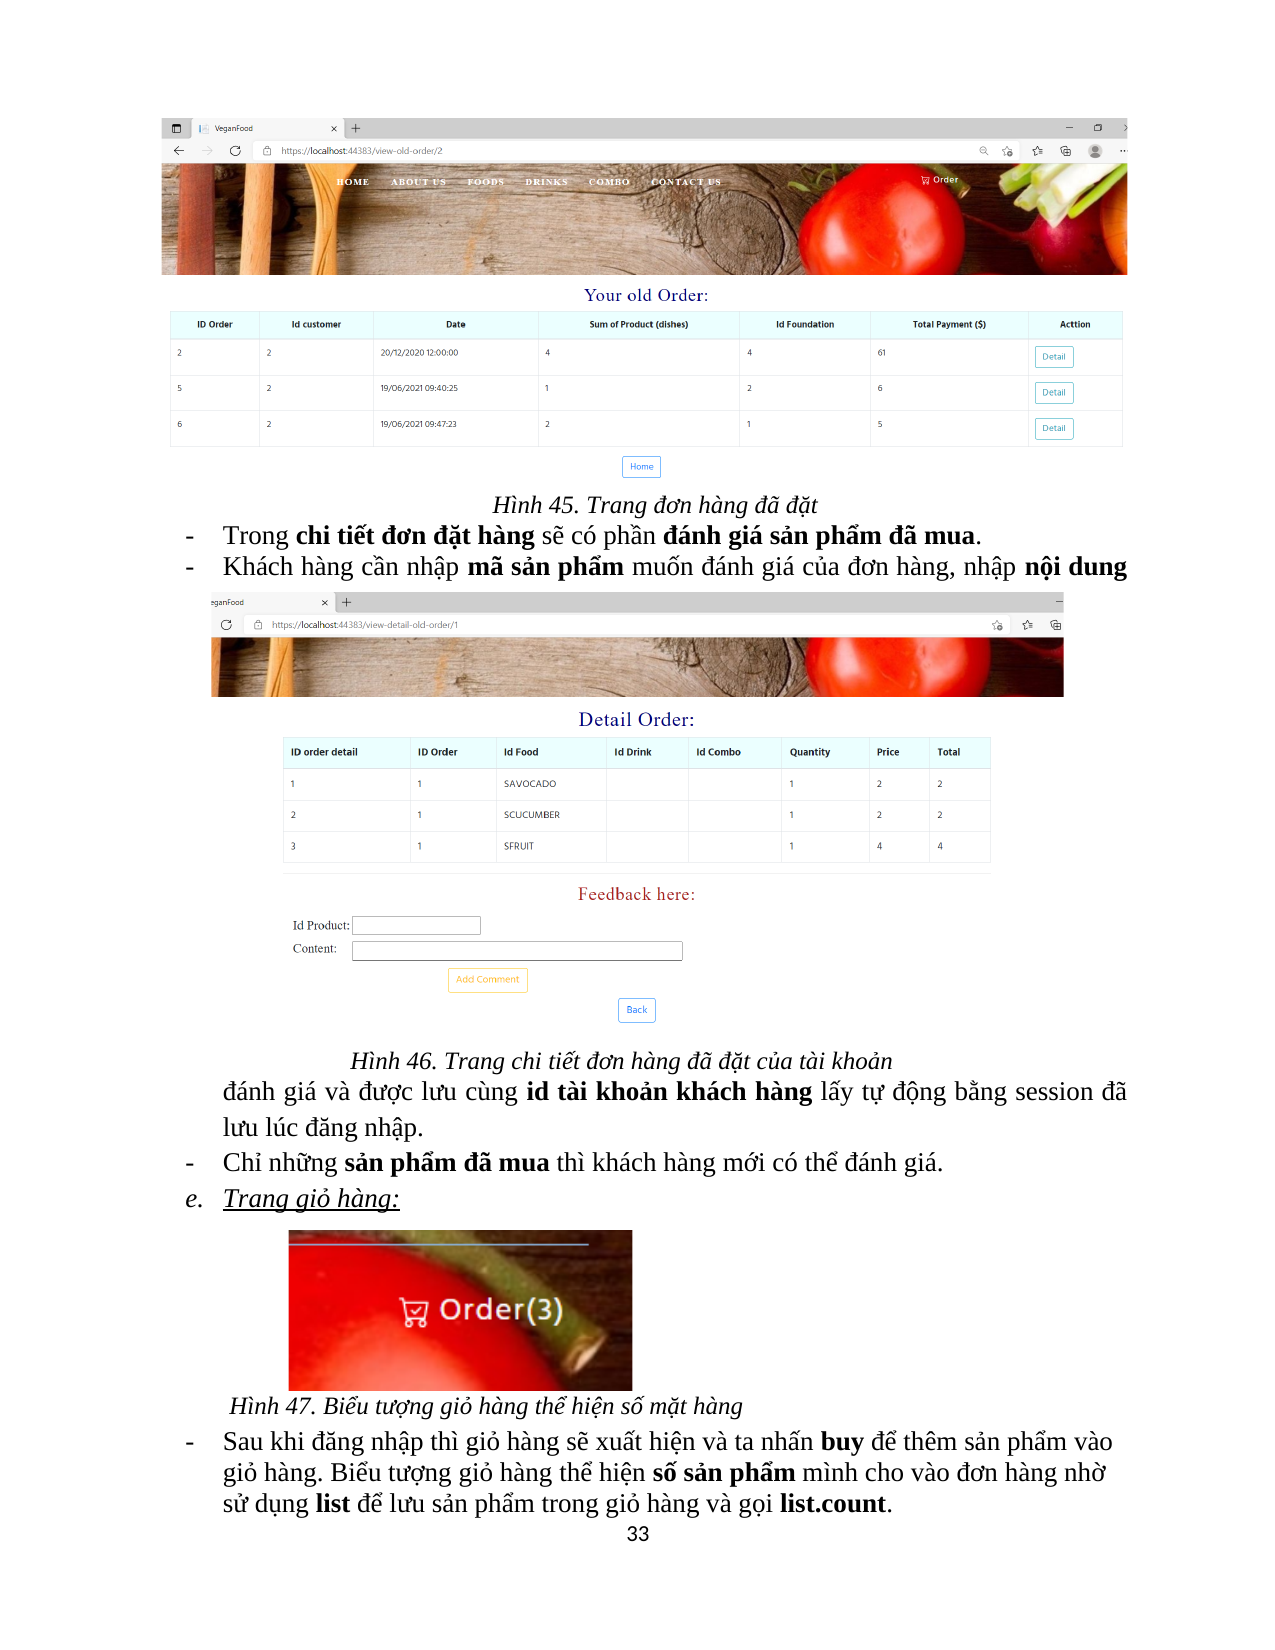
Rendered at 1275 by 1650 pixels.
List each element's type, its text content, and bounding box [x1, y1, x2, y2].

list Trang giỏ hàng: [185, 1182, 1127, 1213]
list Chỉ những sản phẩm đã mua thì khách hàng mới có thể đánh giá. [185, 1146, 1127, 1177]
list Trong chi tiết đơn đặt hàng sẽ có phần đánh giá sản phẩm đã mua. [185, 519, 1127, 550]
picture [161, 118, 1128, 498]
list Sau khi đăng nhập thì giỏ hàng sẽ xuất hiện và ta nhấn buy để thêm sản phẩm vào giỏ hàng. Biểu tượng giỏ hàng thể hiện số sản phẩm mình cho vào đơn hàng nhờ sử dụng list để lưu sản phẩm trong giỏ hàng và gọi list.count. [185, 1218, 1127, 1518]
picture [288, 1230, 633, 1391]
picture [211, 592, 1064, 1035]
